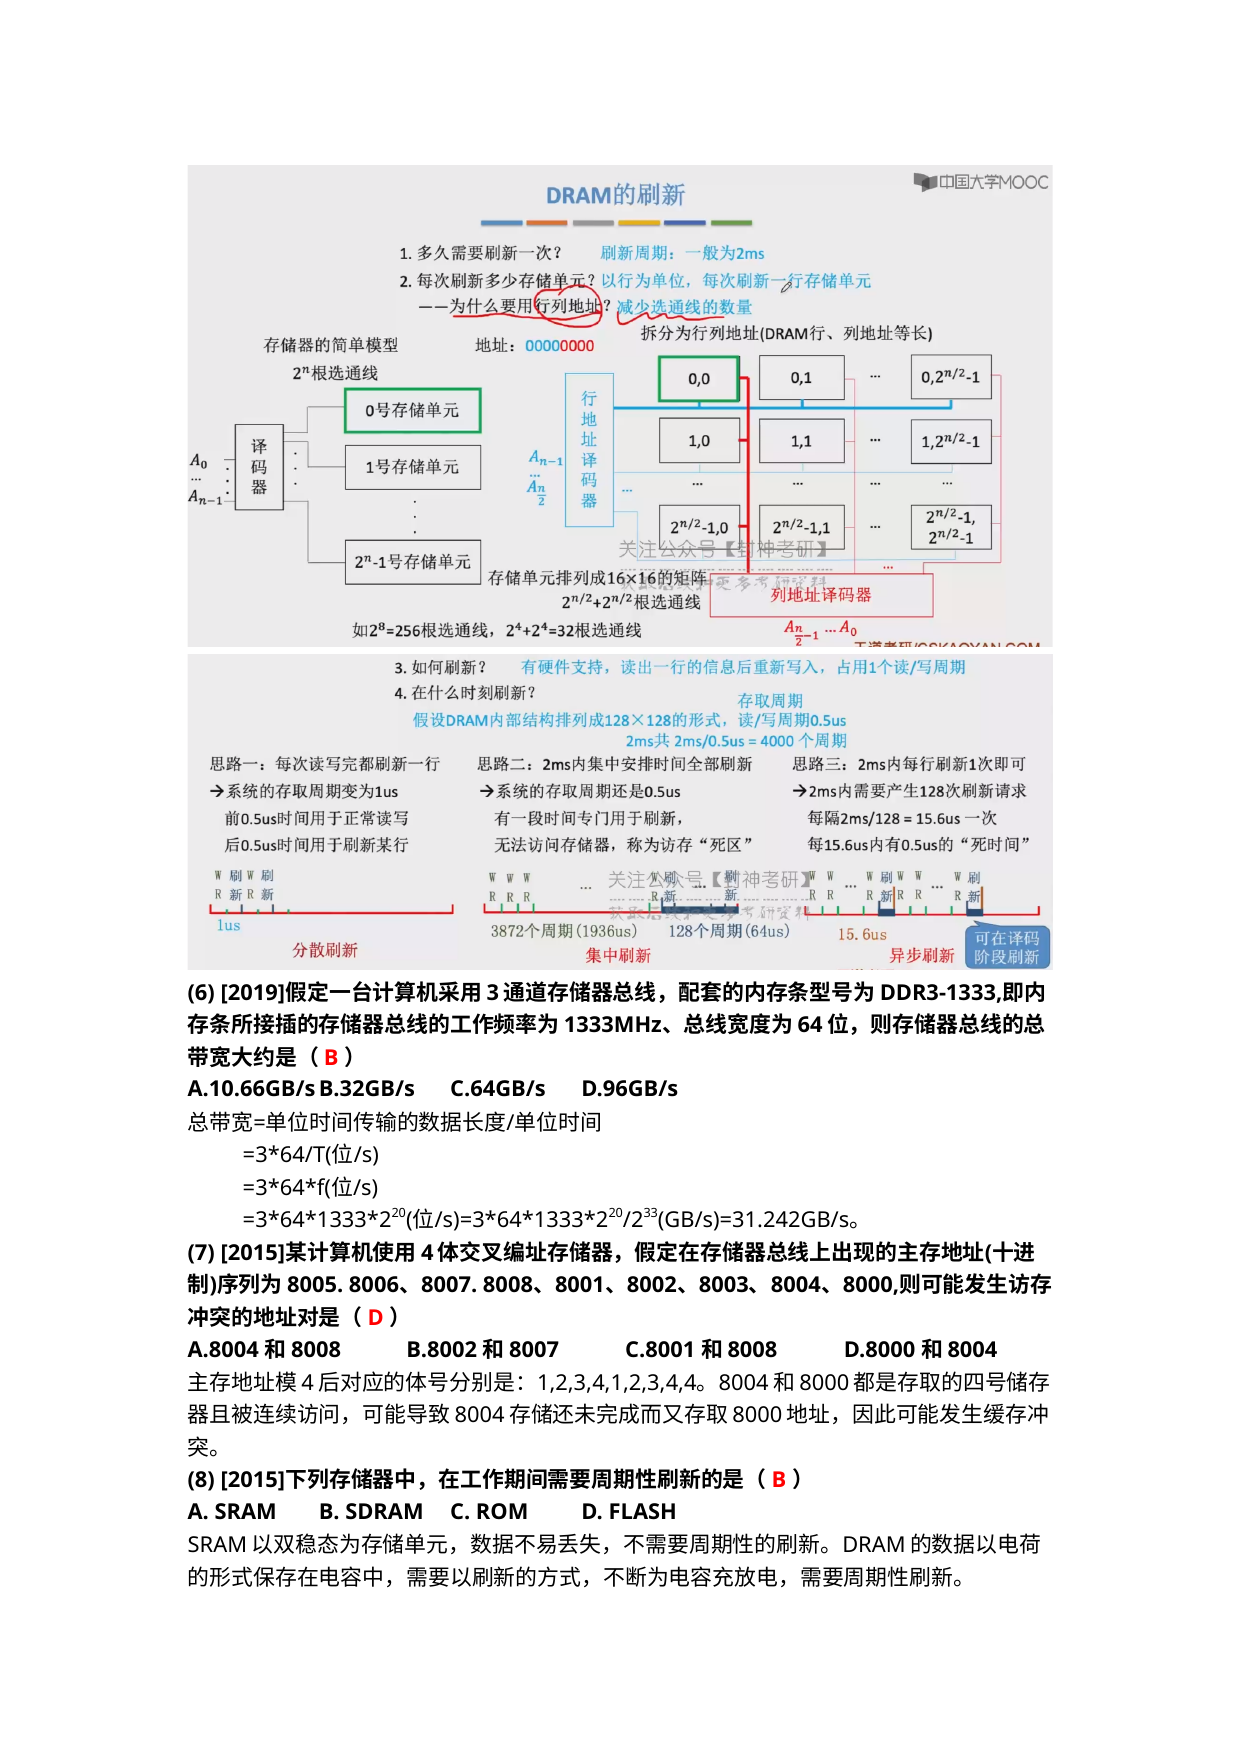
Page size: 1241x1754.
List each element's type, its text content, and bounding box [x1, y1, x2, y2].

text (6) [2019]假定一台计算机采用3通道存储器总线，配套的内存条型号为DDR3-1333,即内存条所接插的存储器总线的工作频率为1333MHz、总线宽度为64位，则存储器总线的总带宽大约是（ B ） [187, 974, 1053, 1072]
text (7) [2015]某计算机使用4体交叉编址存储器，假定在存储器总线上出现的主存地址(十进制)序列为8005. 8006、8007. 8008、8001、8002、8003、8004、8000,则可能发生访存冲突的地址对是（ D ） [187, 1234, 1053, 1332]
text =3*64/T(位/s) [187, 1137, 1053, 1169]
text =3*64*f(位/s) [187, 1169, 1053, 1202]
text 主存地址模4后对应的体号分别是：1,2,3,4,1,2,3,4,4。8004和8000都是存取的四号储存器且被连续访问，可能导致8004存储还未完成而又存取8000地址，因此可能发生缓存冲突。 [187, 1364, 1053, 1462]
text (8) [2015]下列存储器中，在工作期间需要周期性刷新的是（ B ） [187, 1462, 1053, 1494]
text A. SRAM B. SDRAM C. ROM D. FLASH [187, 1494, 1053, 1527]
text A.10.66GB/s B.32GB/s C.64GB/s D.96GB/s [187, 1072, 1053, 1104]
picture [187, 165, 1053, 647]
text A.8004 和8008 B.8002 和8007 C.8001 和8008 D.8000 和8004 [187, 1332, 1053, 1364]
text SRAM以双稳态为存储单元，数据不易丢失，不需要周期性的刷新。DRAM的数据以电荷的形式保存在电容中，需要以刷新的方式，不断为电容充放电，需要周期性刷新。 [187, 1527, 1053, 1592]
text 总带宽=单位时间传输的数据长度/单位时间 [187, 1104, 1053, 1137]
picture [187, 654, 1053, 970]
text =3*64*1333*220(位/s)=3*64*1333*220/233(GB/s)=31.242GB/s。 [187, 1202, 1053, 1234]
